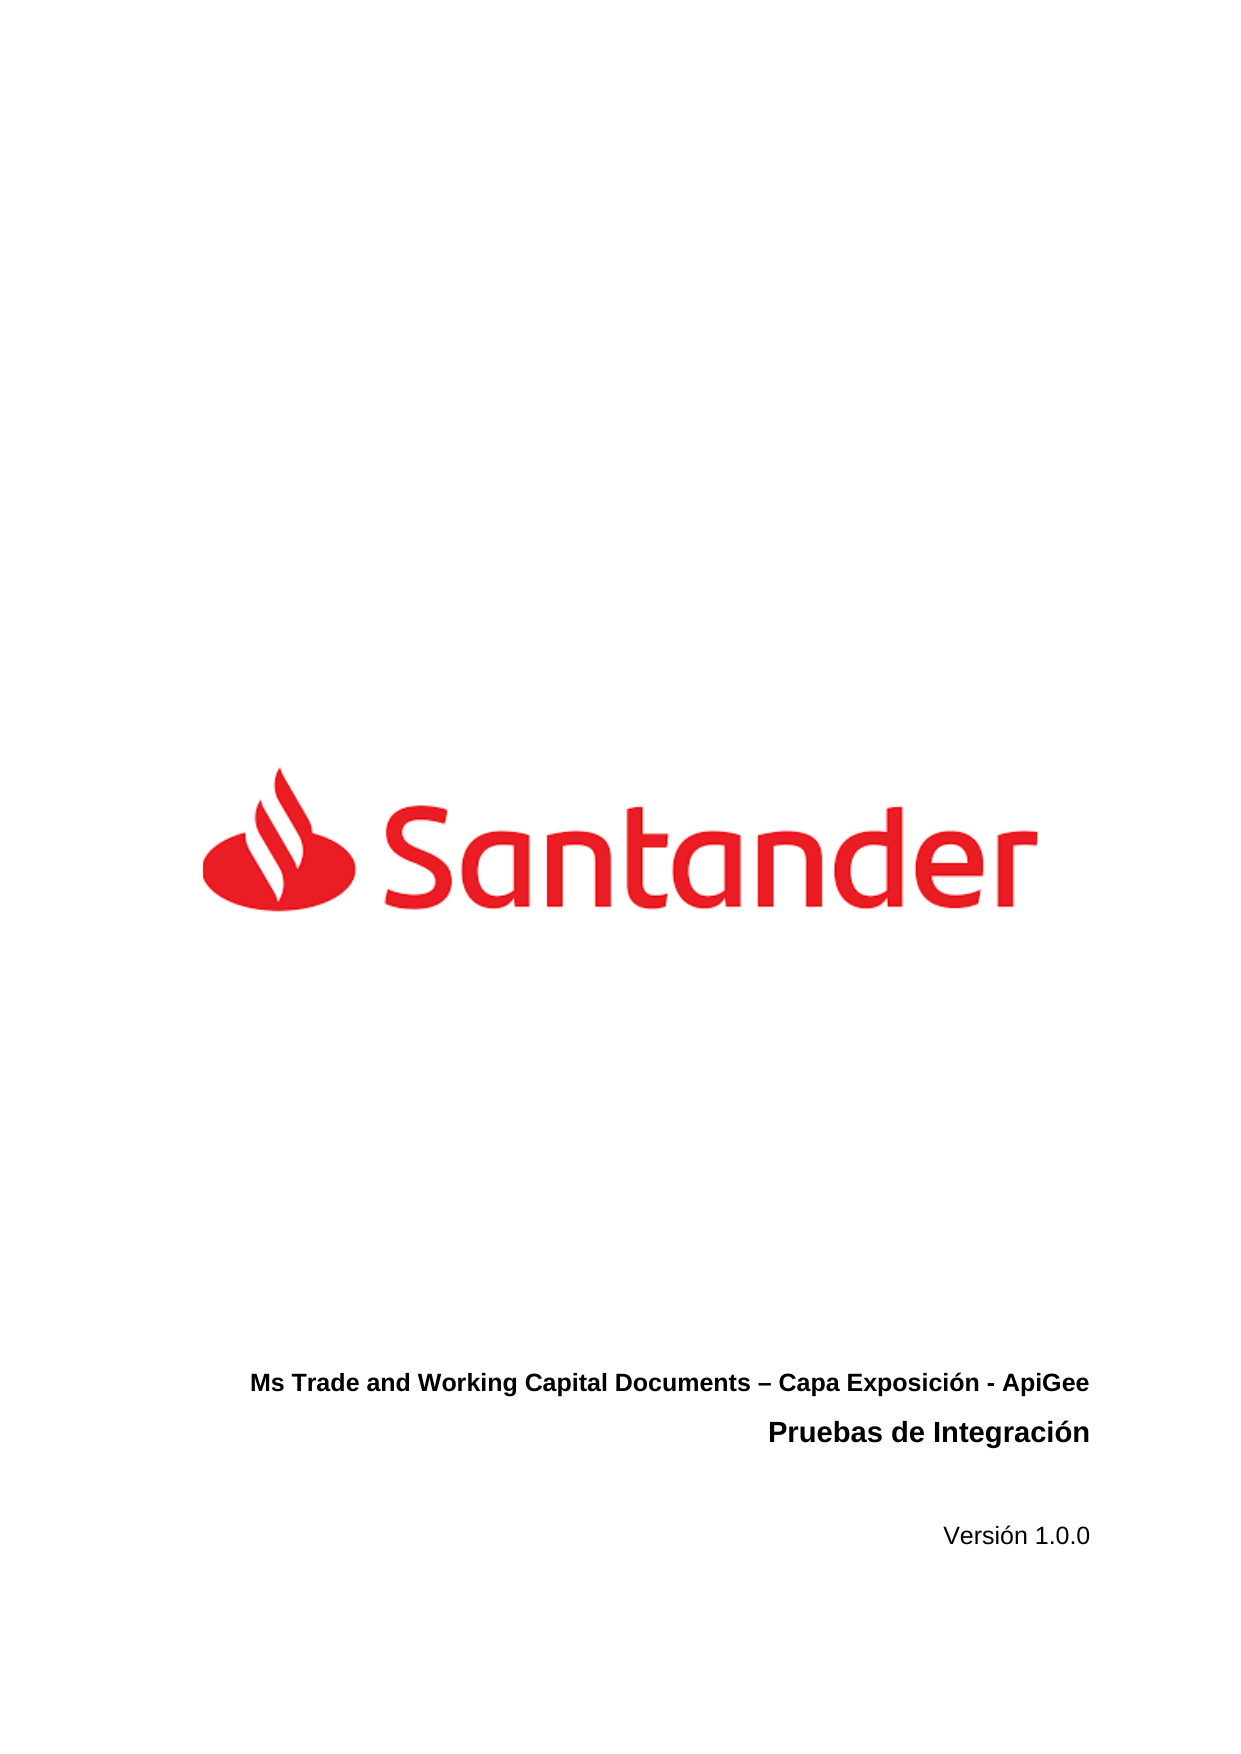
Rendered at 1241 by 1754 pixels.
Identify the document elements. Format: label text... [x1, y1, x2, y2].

text Pruebas de Integración [150, 1415, 1090, 1449]
text Ms Trade and Working Capital Documents – Capa Exposición - ApiGee [150, 1367, 1090, 1396]
text Versión 1.0.0 [150, 1521, 1090, 1549]
